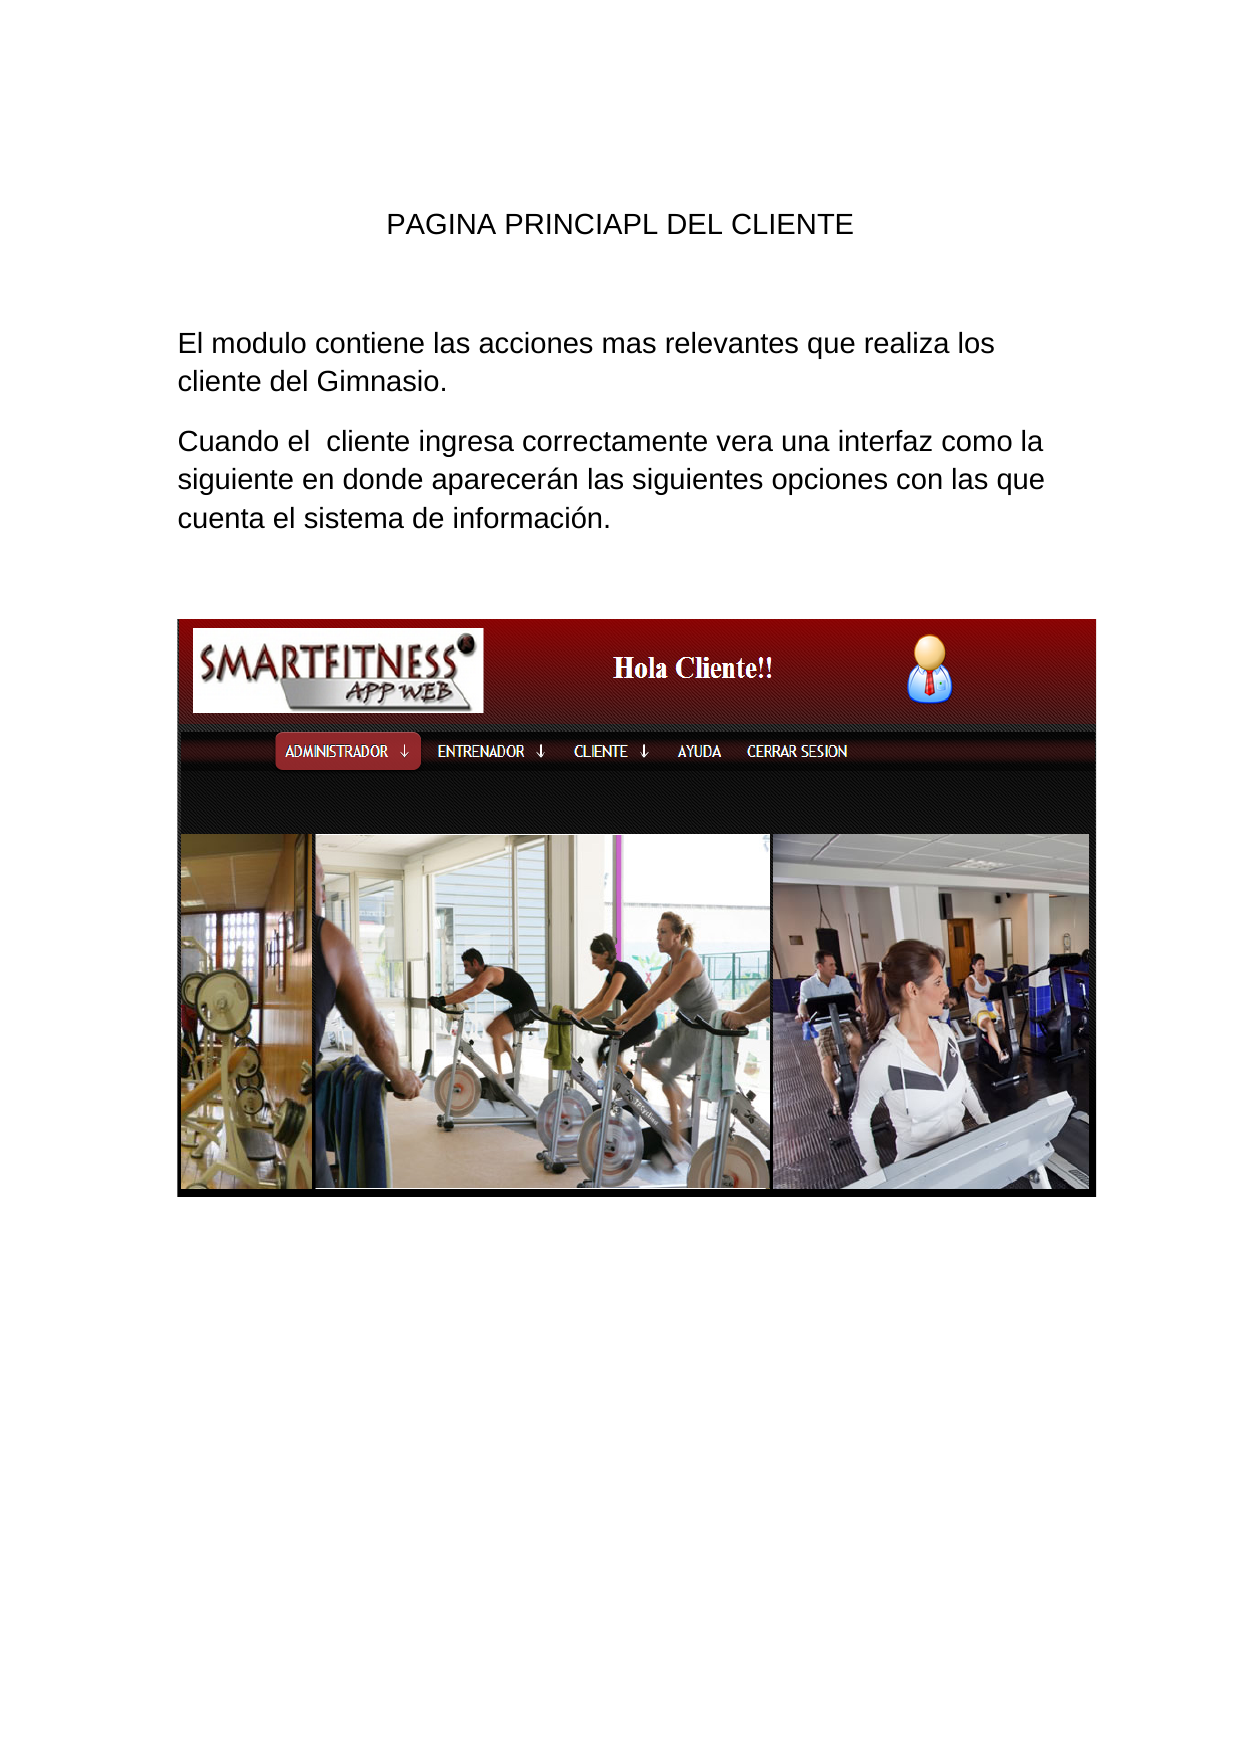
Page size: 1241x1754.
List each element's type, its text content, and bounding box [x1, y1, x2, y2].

picture [177, 619, 1097, 1197]
text El modulo contiene las acciones mas relevantes que realiza los cliente del Gimnasio. [177, 326, 1063, 398]
text Cuando el cliente ingresa correctamente vera una interfaz como la siguiente en donde aparecerán las siguientes opciones con las que cuenta el sistema de información. [177, 424, 1063, 534]
text PAGINA PRINCIAPL DEL CLIENTE [177, 207, 1063, 241]
